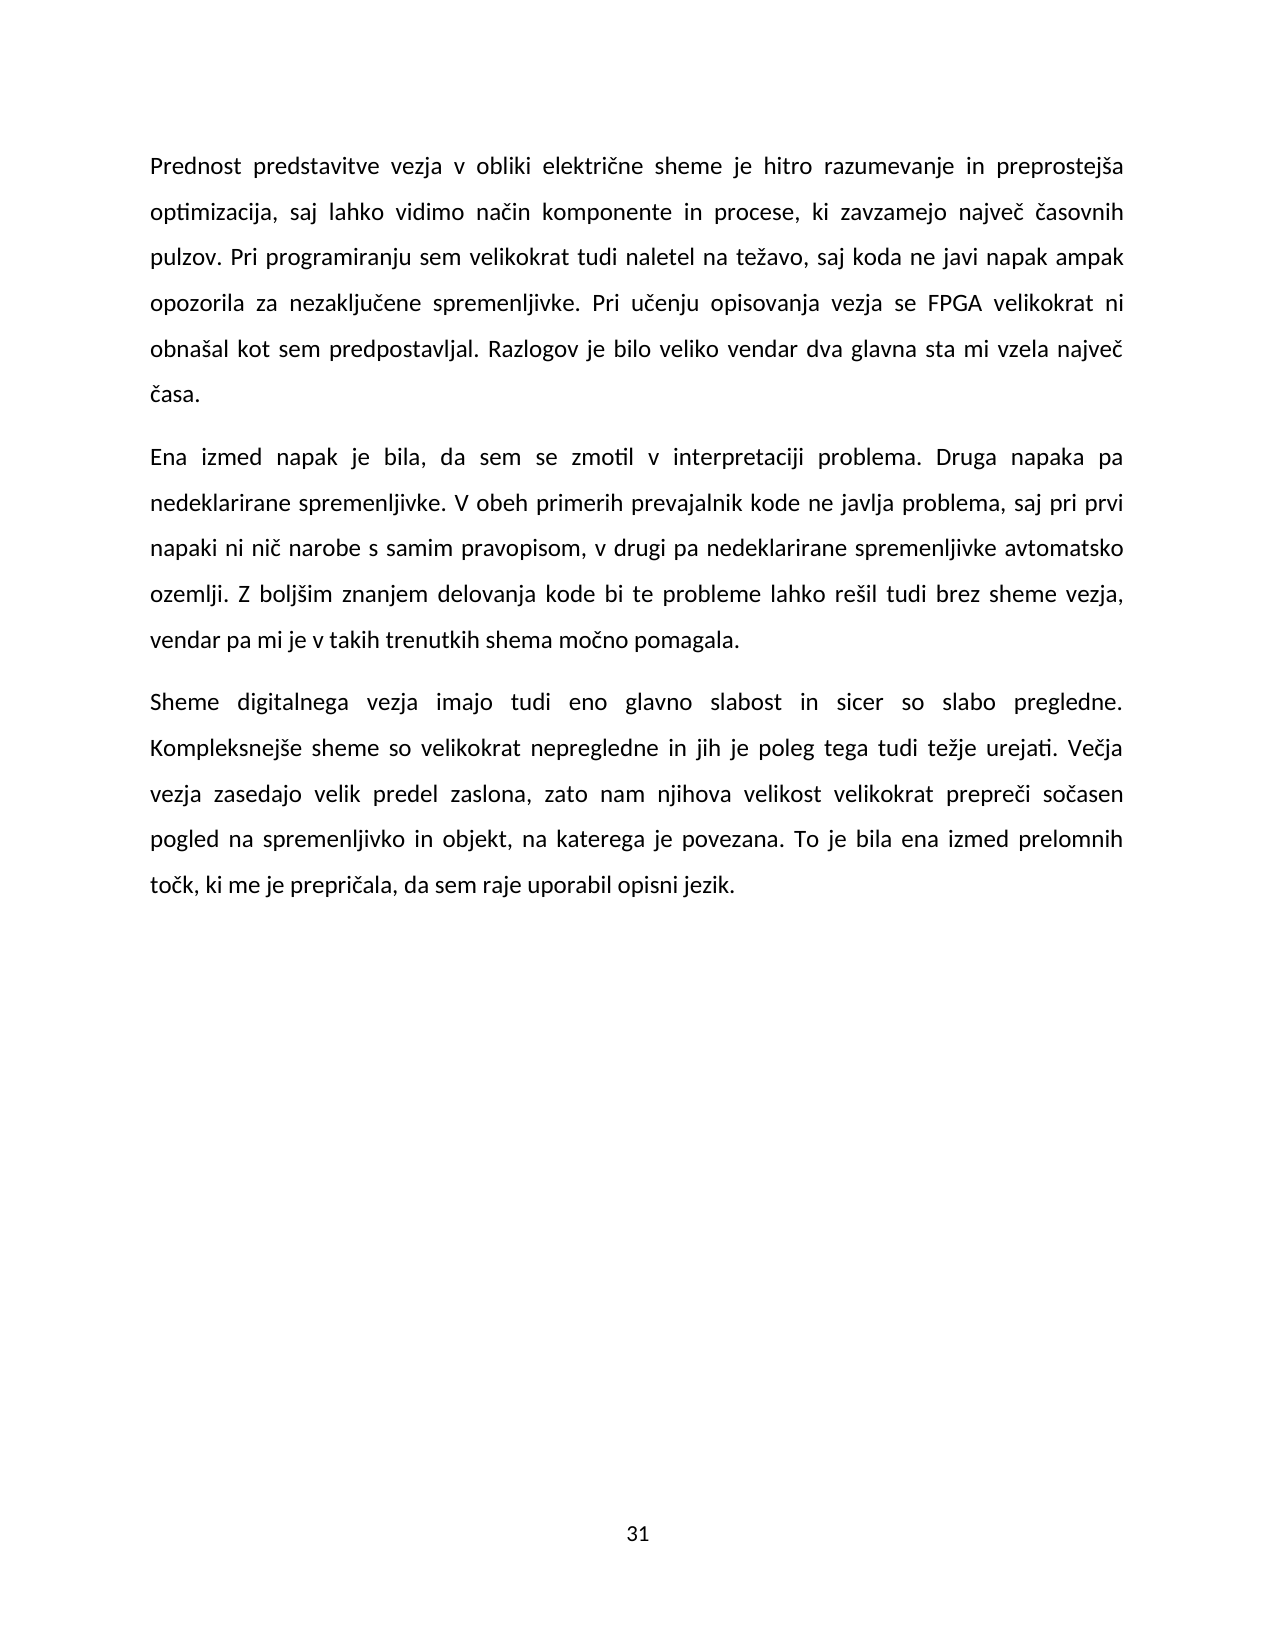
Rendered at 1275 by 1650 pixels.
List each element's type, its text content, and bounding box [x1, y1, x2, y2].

text Prednost predstavitve vezja v obliki električne sheme je hitro razumevanje in preprostejša optimizacija, saj lahko vidimo način komponente in procese, ki zavzamejo največ časovnih pulzov. Pri programiranju sem velikokrat tudi naletel na težavo, saj koda ne javi napak ampak opozorila za nezaključene spremenljivke. Pri učenju opisovanja vezja se FPGA velikokrat ni obnašal kot sem predpostavljal. Razlogov je bilo veliko vendar dva glavna sta mi vzela največ časa. [150, 150, 1125, 409]
text Sheme digitalnega vezja imajo tudi eno glavno slabost in sicer so slabo pregledne. Kompleksnejše sheme so velikokrat nepregledne in jih je poleg tega tudi težje urejati. Večja vezja zasedajo velik predel zaslona, zato nam njihova velikost velikokrat prepreči sočasen pogled na spremenljivko in objekt, na katerega je povezana. To je bila ena izmed prelomnih točk, ki me je prepričala, da sem raje uporabil opisni jezik. [150, 686, 1125, 900]
text Ena izmed napak je bila, da sem se zmotil v interpretaciji problema. Druga napaka pa nedeklarirane spremenljivke. V obeh primerih prevajalnik kode ne javlja problema, saj pri prvi napaki ni nič narobe s samim pravopisom, v drugi pa nedeklarirane spremenljivke avtomatsko ozemlji. Z boljšim znanjem delovanja kode bi te probleme lahko rešil tudi brez sheme vezja, vendar pa mi je v takih trenutkih shema močno pomagala. [150, 441, 1125, 654]
